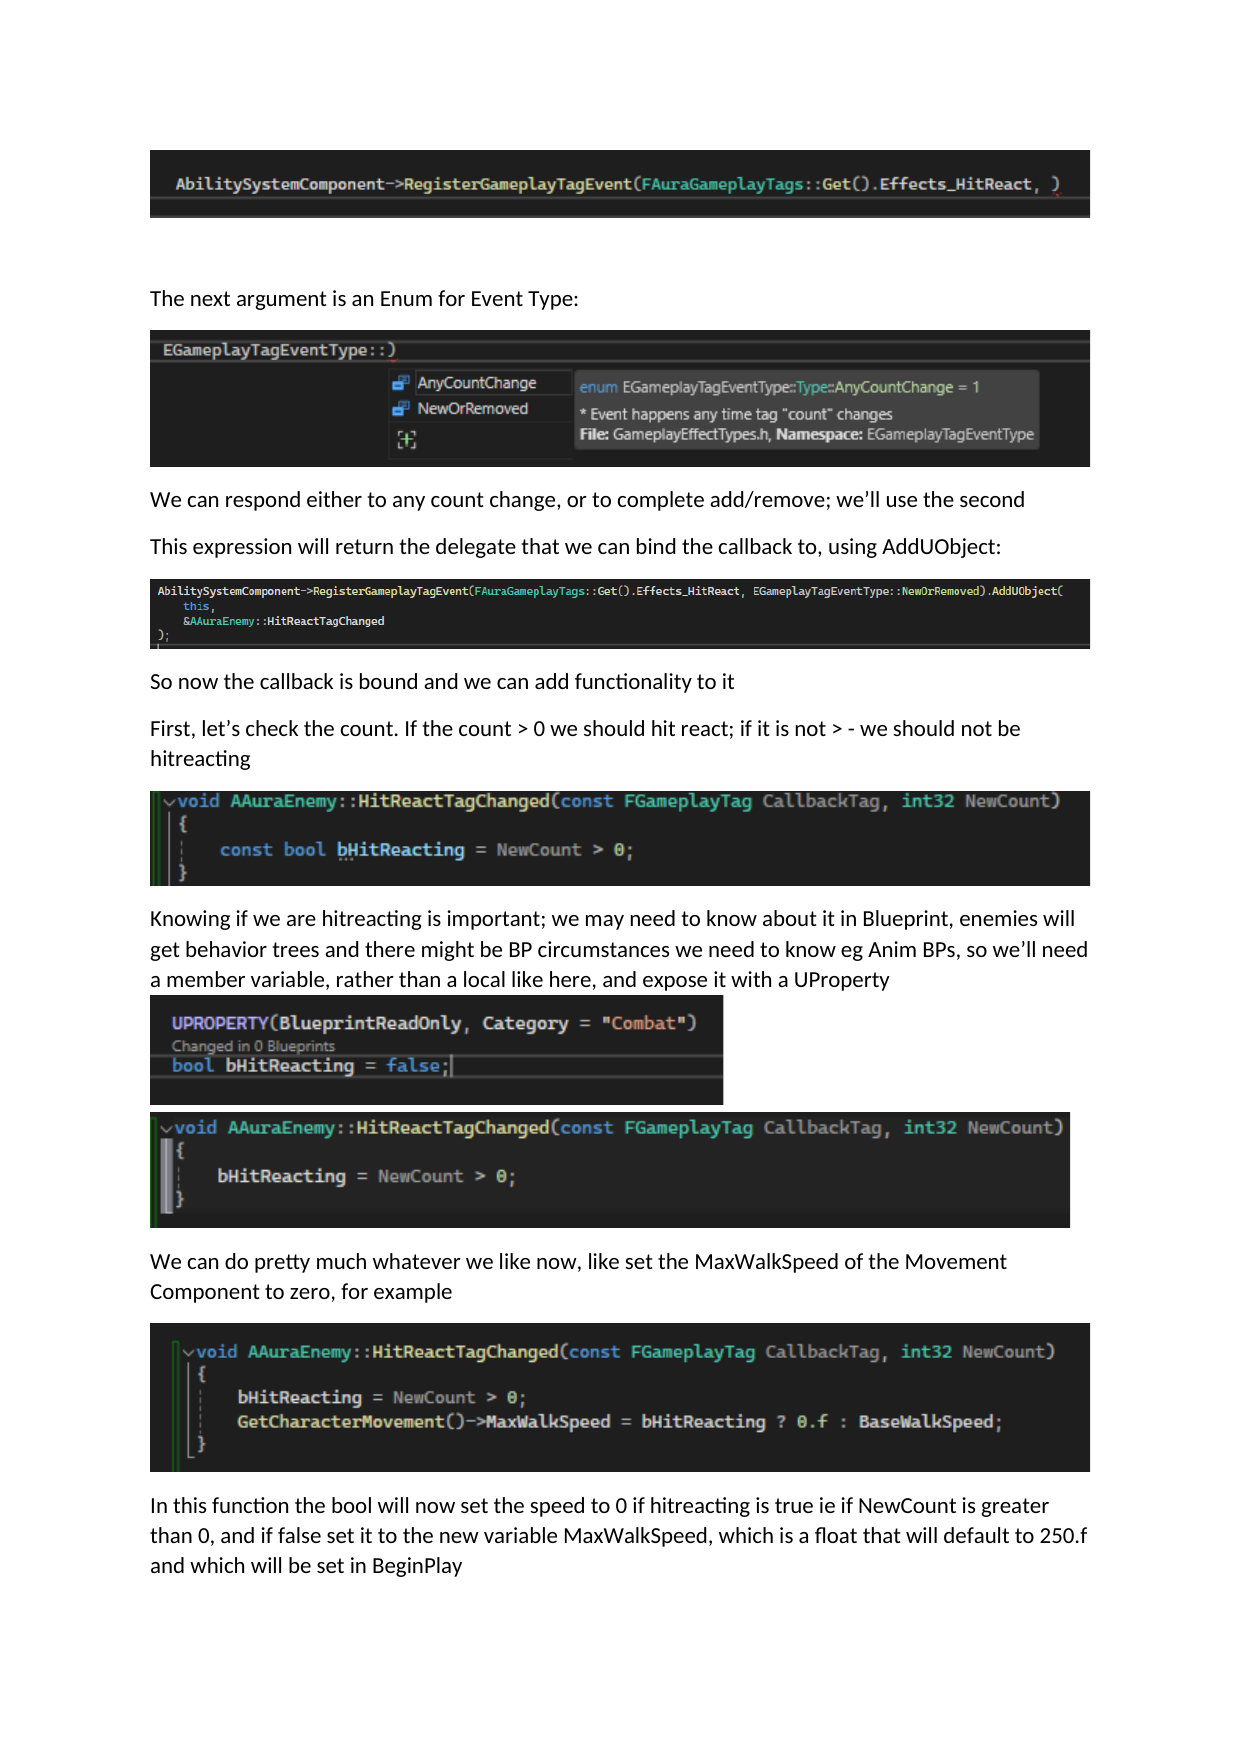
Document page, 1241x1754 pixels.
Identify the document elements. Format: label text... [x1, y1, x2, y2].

picture [150, 330, 1091, 467]
text In this function the bool will now set the speed to 0 if hitreacting is true ie if NewCount is greater than 0, and if false set it to the new variable MaxWalkSpeed, which is a float that will default to 250.f and which will be set in BeginPlay [150, 1491, 1090, 1579]
picture [150, 150, 1091, 218]
text First, let’s check the count. If the count > 0 we should hit react; if it is not > - we should not be hitreacting [150, 714, 1090, 772]
text We can respond either to any count change, or to complete add/remove; we’ll use the second [150, 486, 1090, 513]
picture [150, 995, 724, 1105]
picture [150, 1112, 1071, 1228]
text So now the callback is bound and we can add functionality to it [150, 667, 1090, 695]
picture [150, 791, 1091, 886]
text The next argument is an Enum for Event Type: [150, 284, 1090, 312]
text This expression will return the delegate that we can bind the callback to, using AddUObject: [150, 532, 1090, 560]
picture [150, 579, 1091, 649]
text We can do pretty much whatever we like now, like set the MaxWalkSpeed of the Movement Component to zero, for example [150, 1247, 1090, 1305]
picture [150, 1323, 1091, 1472]
